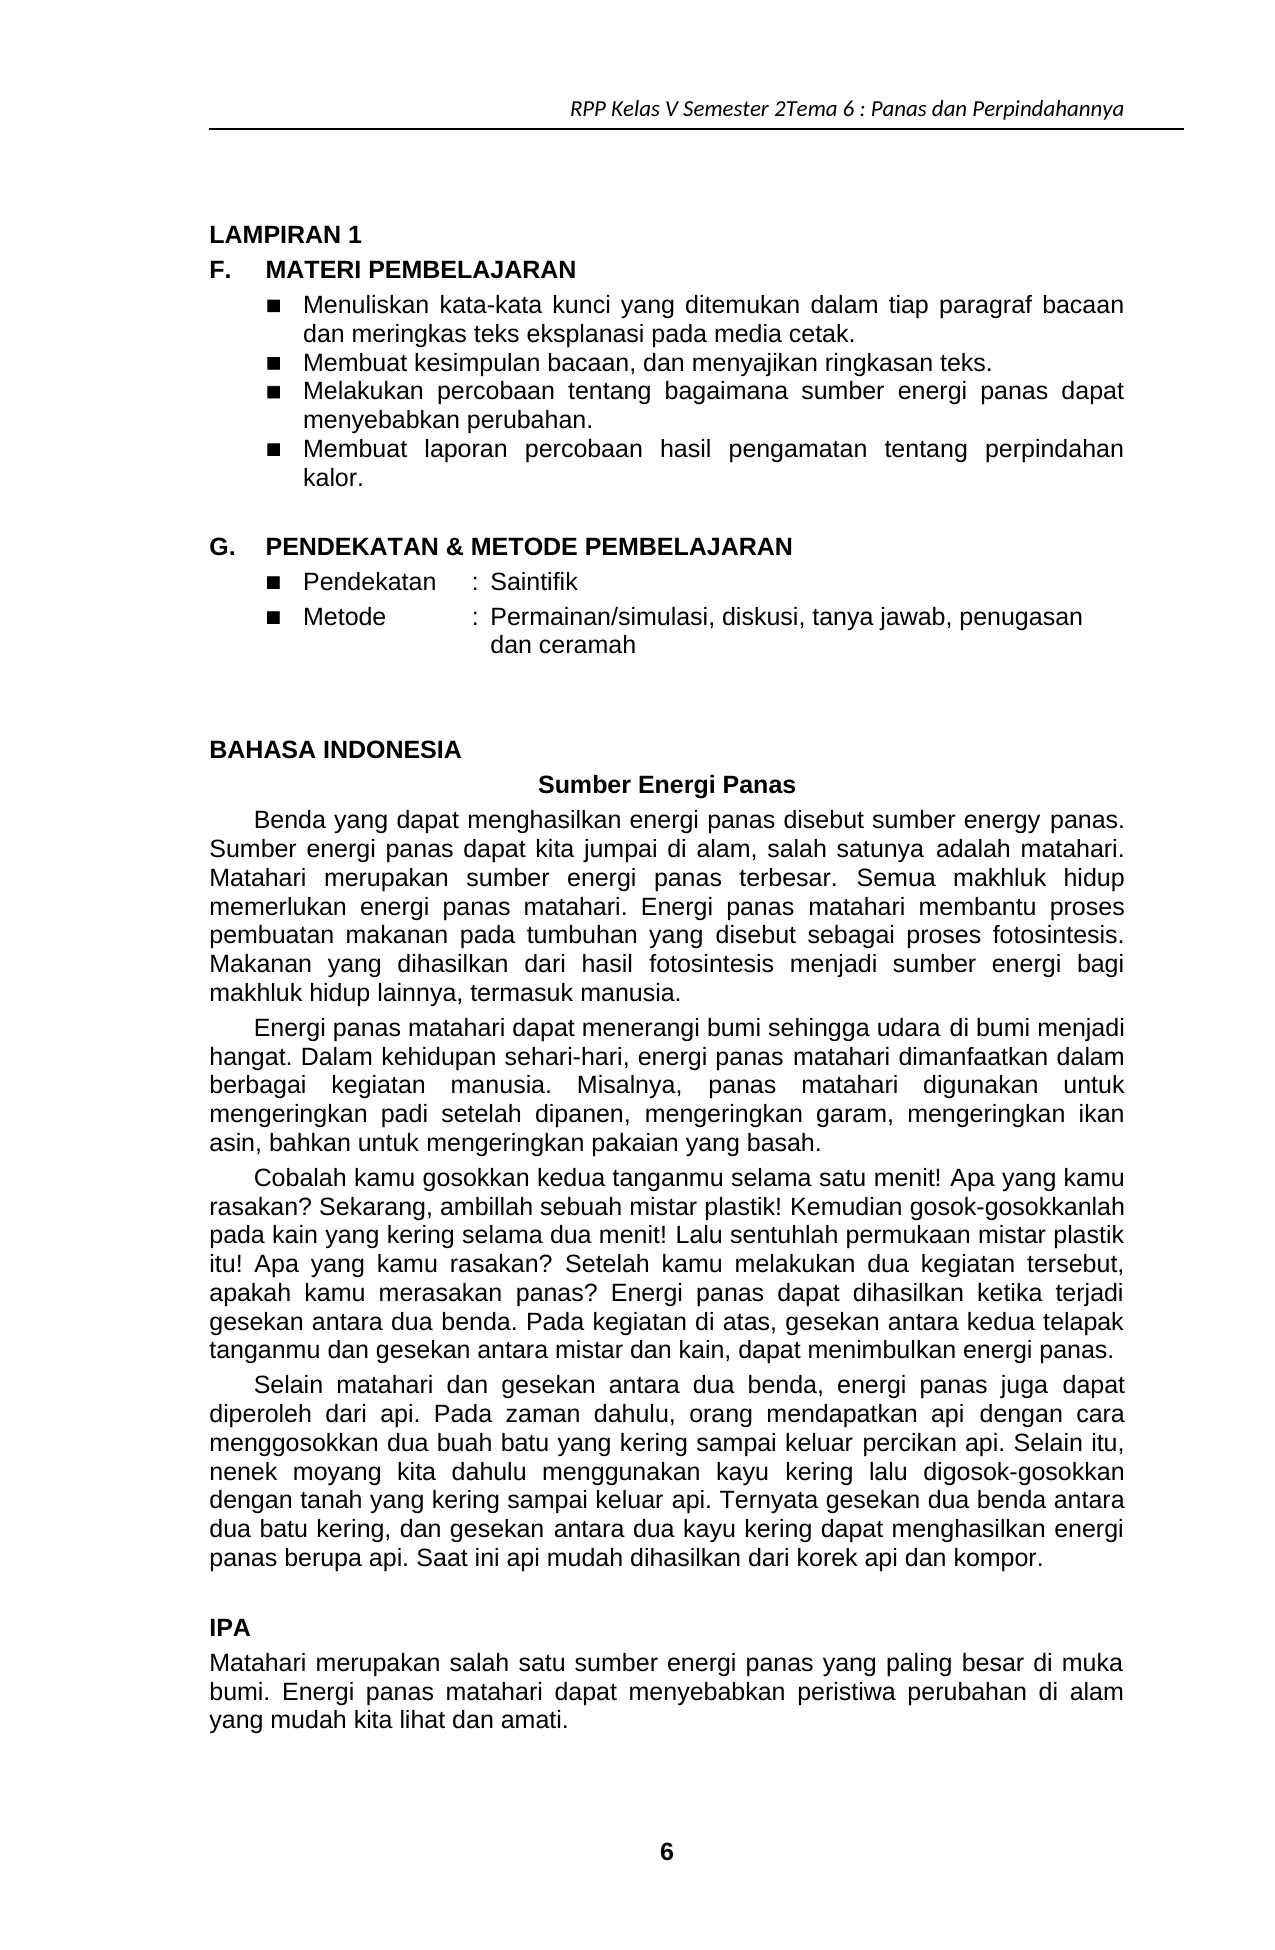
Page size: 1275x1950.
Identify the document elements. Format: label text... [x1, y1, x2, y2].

list Membuat laporan percobaan hasil pengamatan tentang perpindahan kalor. [265, 434, 1125, 491]
list Membuat kesimpulan bacaan, dan menyajikan ringkasan teks. [265, 347, 1125, 376]
text IPA [209, 1613, 1125, 1642]
text BAHASA INDONESIA [209, 736, 1125, 764]
text Matahari merupakan salah satu sumber energi panas yang paling besar di muka bumi. Energi panas matahari dapat menyebabkan peristiwa perubahan di alam yang mudah kita lihat dan amati. [209, 1648, 1125, 1734]
list Pendekatan : Saintifik [265, 567, 1125, 596]
text LAMPIRAN 1 [209, 220, 1125, 249]
text F. MATERI PEMBELAJARAN [209, 255, 1125, 284]
text Energi panas matahari dapat menerangi bumi sehingga udara di bumi menjadi hangat. Dalam kehidupan sehari-hari, energi panas matahari dimanfaatkan dalam berbagai kegiatan manusia. Misalnya, panas matahari digunakan untuk mengeringkan padi setelah dipanen, mengeringkan garam, mengeringkan ikan asin, bahkan untuk mengeringkan pakaian yang basah. [209, 1013, 1125, 1157]
list Melakukan percobaan tentang bagaimana sumber energi panas dapat menyebabkan perubahan. [265, 376, 1125, 434]
list Metode : Permainan/simulasi, diskusi, tanya jawab, penugasan dan ceramah [265, 602, 1125, 659]
text Sumber Energi Panas [209, 771, 1125, 799]
text Cobalah kamu gosokkan kedua tanganmu selama satu menit! Apa yang kamu rasakan? Sekarang, ambillah sebuah mistar plastik! Kemudian gosok-gosokkanlah pada kain yang kering selama dua menit! Lalu sentuhlah permukaan mistar plastik itu! Apa yang kamu rasakan? Setelah kamu melakukan dua kegiatan tersebut, apakah kamu merasakan panas? Energi panas dapat dihasilkan ketika terjadi gesekan antara dua benda. Pada kegiatan di atas, gesekan antara kedua telapak tanganmu dan gesekan antara mistar dan kain, dapat menimbulkan energi panas. [209, 1163, 1125, 1364]
text G. PENDEKATAN & METODE PEMBELAJARAN [209, 532, 1125, 561]
list Menuliskan kata-kata kunci yang ditemukan dalam tiap paragraf bacaan dan meringkas teks eksplanasi pada media cetak. [265, 290, 1125, 347]
text Benda yang dapat menghasilkan energi panas disebut sumber energy panas. Sumber energi panas dapat kita jumpai di alam, salah satunya adalah matahari. Matahari merupakan sumber energi panas terbesar. Semua makhluk hidup memerlukan energi panas matahari. Energi panas matahari membantu proses pembuatan makanan pada tumbuhan yang disebut sebagai proses fotosintesis. Makanan yang dihasilkan dari hasil fotosintesis menjadi sumber energi bagi makhluk hidup lainnya, termasuk manusia. [209, 806, 1125, 1007]
text Selain matahari dan gesekan antara dua benda, energi panas juga dapat diperoleh dari api. Pada zaman dahulu, orang mendapatkan api dengan cara menggosokkan dua buah batu yang kering sampai keluar percikan api. Selain itu, nenek moyang kita dahulu menggunakan kayu kering lalu digosok-gosokkan dengan tanah yang kering sampai keluar api. Ternyata gesekan dua benda antara dua batu kering, dan gesekan antara dua kayu kering dapat menghasilkan energi panas berupa api. Saat ini api mudah dihasilkan dari korek api dan kompor. [209, 1371, 1125, 1572]
